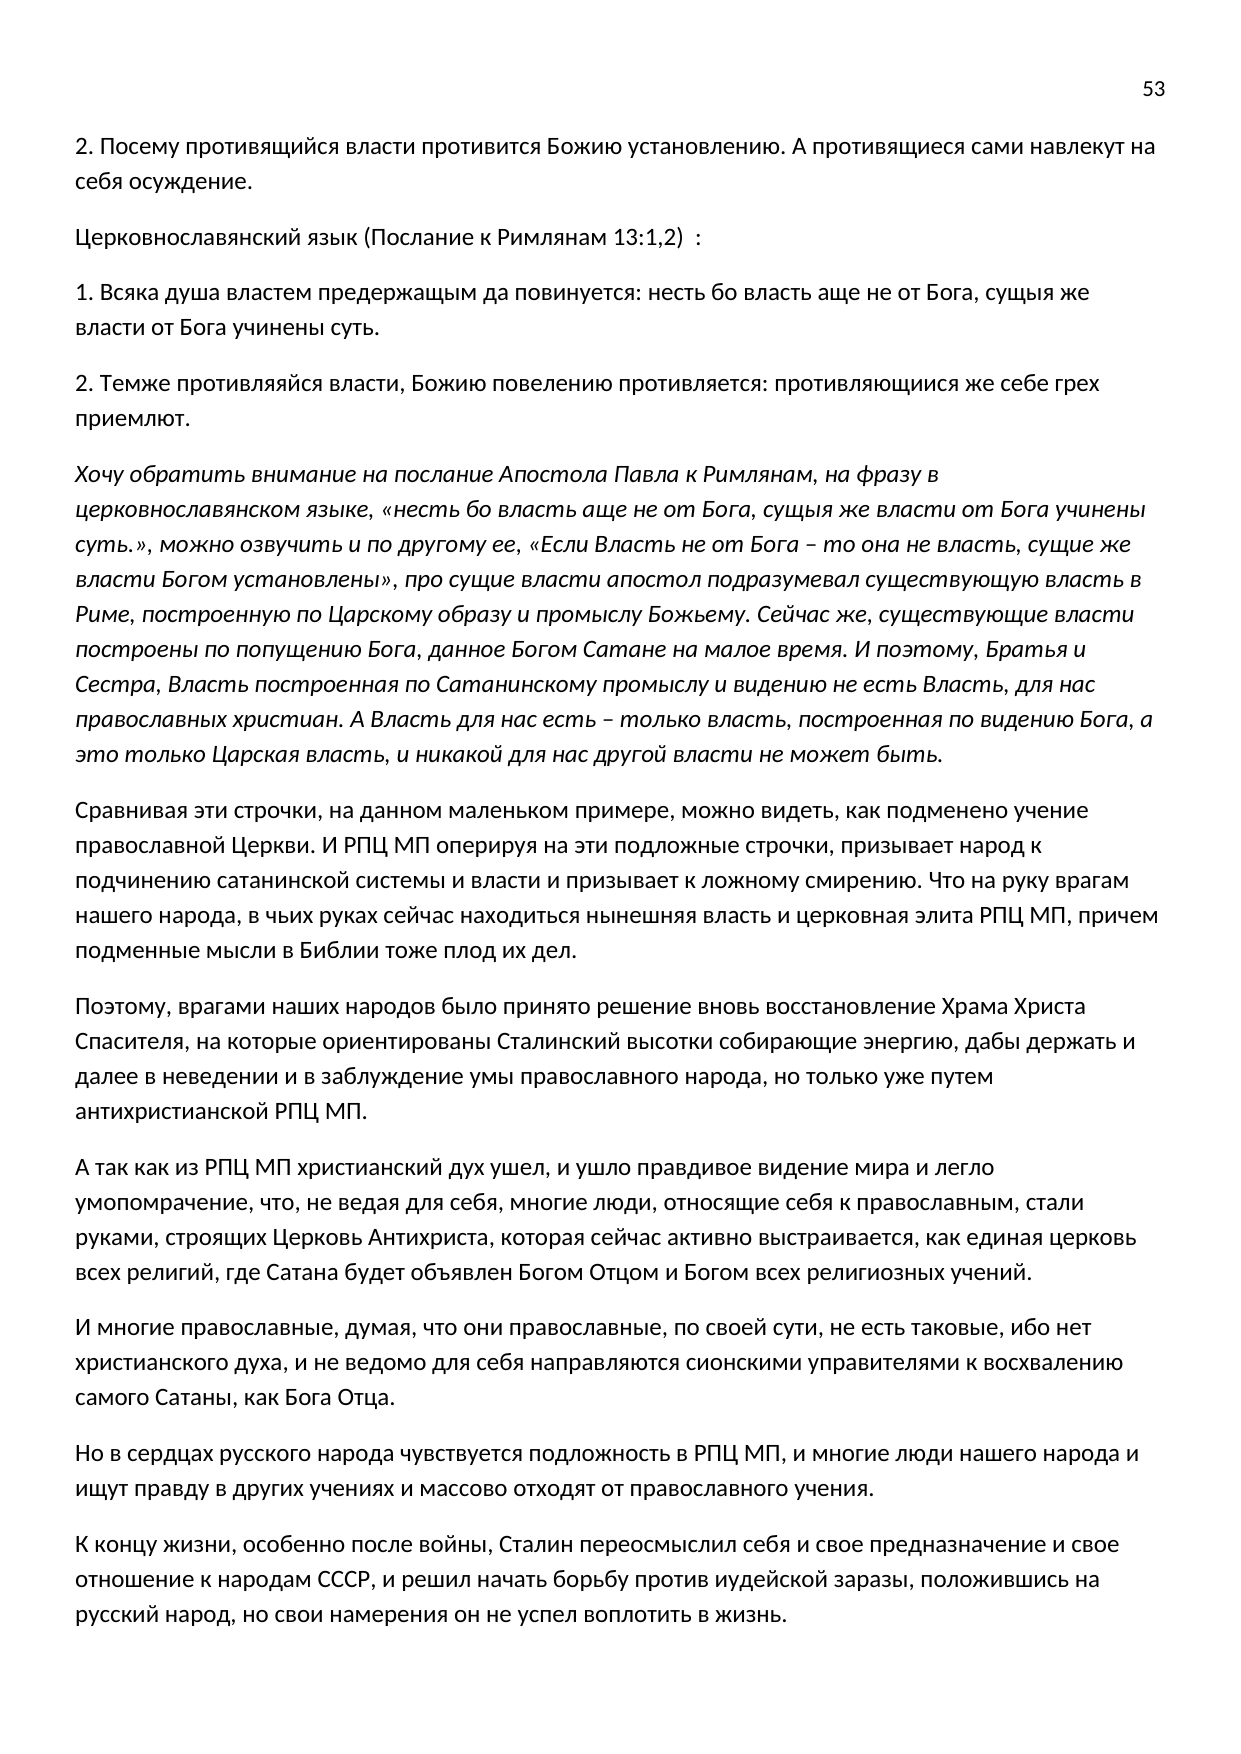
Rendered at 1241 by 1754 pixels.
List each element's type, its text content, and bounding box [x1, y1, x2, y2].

text К концу жизни, особенно после войны, Сталин переосмыслил себя и свое предназначение и свое отношение к народам СССР, и решил начать борьбу против иудейской заразы, положившись на русский народ, но свои намерения он не успел воплотить в жизнь. [75, 1528, 1165, 1629]
text 2. Посему противящийся власти противится Божию установлению. А противящиеся сами навлекут на себя осуждение. [75, 130, 1165, 195]
text Но в сердцах русского народа чувствуется подложность в РПЦ МП, и многие люди нашего народа и ищут правду в других учениях и массово отходят от православного учения. [75, 1437, 1165, 1503]
text Церковнославянский язык (Послание к Римлянам 13:1,2) : [75, 221, 1165, 251]
text А так как из РПЦ МП христианский дух ушел, и ушло правдивое видение мира и легло умопомрачение, что, не ведая для себя, многие люди, относящие себя к православным, стали руками, строящих Церковь Антихриста, которая сейчас активно выстраивается, как единая церковь всех религий, где Сатана будет объявлен Богом Отцом и Богом всех религиозных учений. [75, 1151, 1165, 1286]
text Поэтому, врагами наших народов было принято решение вновь восстановление Храма Христа Спасителя, на которые ориентированы Сталинский высотки собирающие энергию, дабы держать и далее в неведении и в заблуждение умы православного народа, но только уже путем антихристианской РПЦ МП. [75, 990, 1165, 1125]
text Хочу обратить внимание на послание Апостола Павла к Римлянам, на фразу в церковнославянском языке, «несть бо власть аще не от Бога, сущыя же власти от Бога учинены суть.», можно озвучить и по другому ее, «Если Власть не от Бога – то она не власть, сущие же власти Богом установлены», про сущие власти апостол подразумевал существующую власть в Риме, построенную по Царскому образу и промыслу Божьему. Сейчас же, существующие власти построены по попущению Бога, данное Богом Сатане на малое время. И поэтому, Братья и Сестра, Власть построенная по Сатанинскому промыслу и видению не есть Власть, для нас православных христиан. А Власть для нас есть – только власть, построенная по видению Бога, а это только Царская власть, и никакой для нас другой власти не может быть. [75, 458, 1165, 769]
text И многие православные, думая, что они православные, по своей сути, не есть таковые, ибо нет христианского духа, и не ведомо для себя направляются сионскими управителями к восхвалению самого Сатаны, как Бога Отца. [75, 1311, 1165, 1412]
text 2. Темже противляяйся власти, Божию повелению противляется: противляющиися же себе грех приемлют. [75, 367, 1165, 433]
text Сравнивая эти строчки, на данном маленьком примере, можно видеть, как подменено учение православной Церкви. И РПЦ МП оперируя на эти подложные строчки, призывает народ к подчинению сатанинской системы и власти и призывает к ложному смирению. Что на руку врагам нашего народа, в чьих руках сейчас находиться нынешняя власть и церковная элита РПЦ МП, причем подменные мысли в Библии тоже плод их дел. [75, 794, 1165, 964]
text 1. Всяка душа властем предержащым да повинуется: несть бо власть аще не от Бога, сущыя же власти от Бога учинены суть. [75, 276, 1165, 342]
